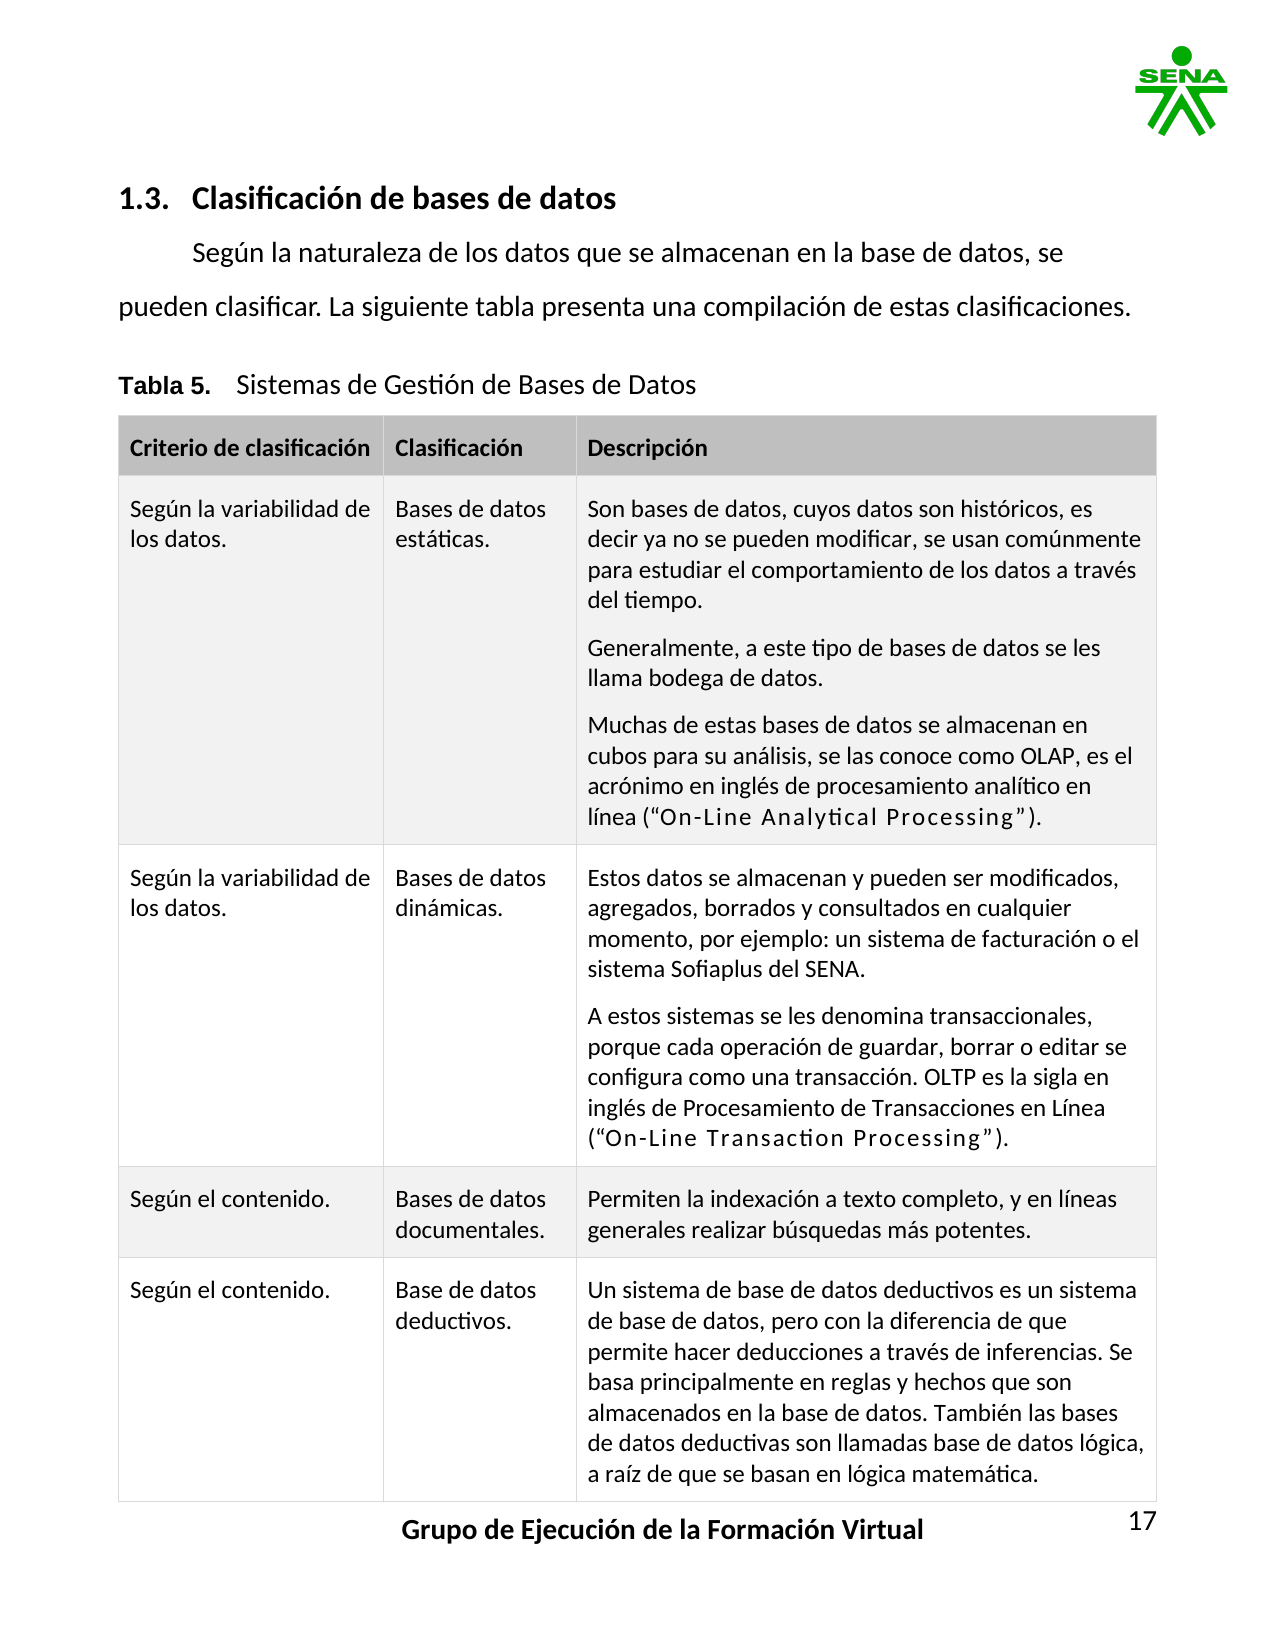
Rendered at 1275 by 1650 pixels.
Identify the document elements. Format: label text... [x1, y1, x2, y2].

table_cell Bases de datos dinámicas. [384, 845, 576, 1166]
table_cell Bases de datos estáticas. [384, 476, 576, 844]
table_cell Según el contenido. [119, 1167, 383, 1257]
table_cell Son bases de datos, cuyos datos son históricos, es decir ya no se pueden modificar, se usan comúnmente para estudiar el comportamiento de los datos a través del tiempo. Generalmente, a este tipo de bases de datos se les llama bodega de datos. Muchas de estas bases de datos se almacenan en cubos para su análisis, se las conoce como OLAP, es el acrónimo en inglés de procesamiento analítico en línea (“On-Line Analytical Processing”). [577, 476, 1156, 844]
table_header Clasificación [384, 416, 576, 475]
table_cell Bases de datos documentales. [384, 1167, 576, 1257]
subtitle Clasificación de bases de datos [118, 177, 1157, 218]
table_cell Permiten la indexación a texto completo, y en líneas generales realizar búsquedas más potentes. [577, 1167, 1156, 1257]
table_cell Según la variabilidad de los datos. [119, 845, 383, 1166]
picture [1135, 46, 1228, 136]
table_cell Un sistema de base de datos deductivos es un sistema de base de datos, pero con la diferencia de que permite hacer deducciones a través de inferencias. Se basa principalmente en reglas y hechos que son almacenados en la base de datos. También las bases de datos deductivas son llamadas base de datos lógica, a raíz de que se basan en lógica matemática. [577, 1258, 1156, 1501]
table_cell Estos datos se almacenan y pueden ser modificados, agregados, borrados y consultados en cualquier momento, por ejemplo: un sistema de facturación o el sistema Sofiaplus del SENA. A estos sistemas se les denomina transaccionales, porque cada operación de guardar, borrar o editar se configura como una transacción. OLTP es la sigla en inglés de Procesamiento de Transacciones en Línea (“On-Line Transaction Processing”). [577, 845, 1156, 1166]
text Según la naturaleza de los datos que se almacenan en la base de datos, se pueden clasificar. La siguiente tabla presenta una compilación de estas clasificaciones. [118, 234, 1157, 324]
table_cell Según la variabilidad de los datos. [119, 476, 383, 844]
table_header Descripción [577, 416, 1156, 475]
table_cell Base de datos deductivos. [384, 1258, 576, 1501]
text Sistemas de Gestión de Bases de Datos [118, 366, 1157, 402]
table_cell Según el contenido. [119, 1258, 383, 1501]
table_header Criterio de clasificación [119, 416, 383, 475]
